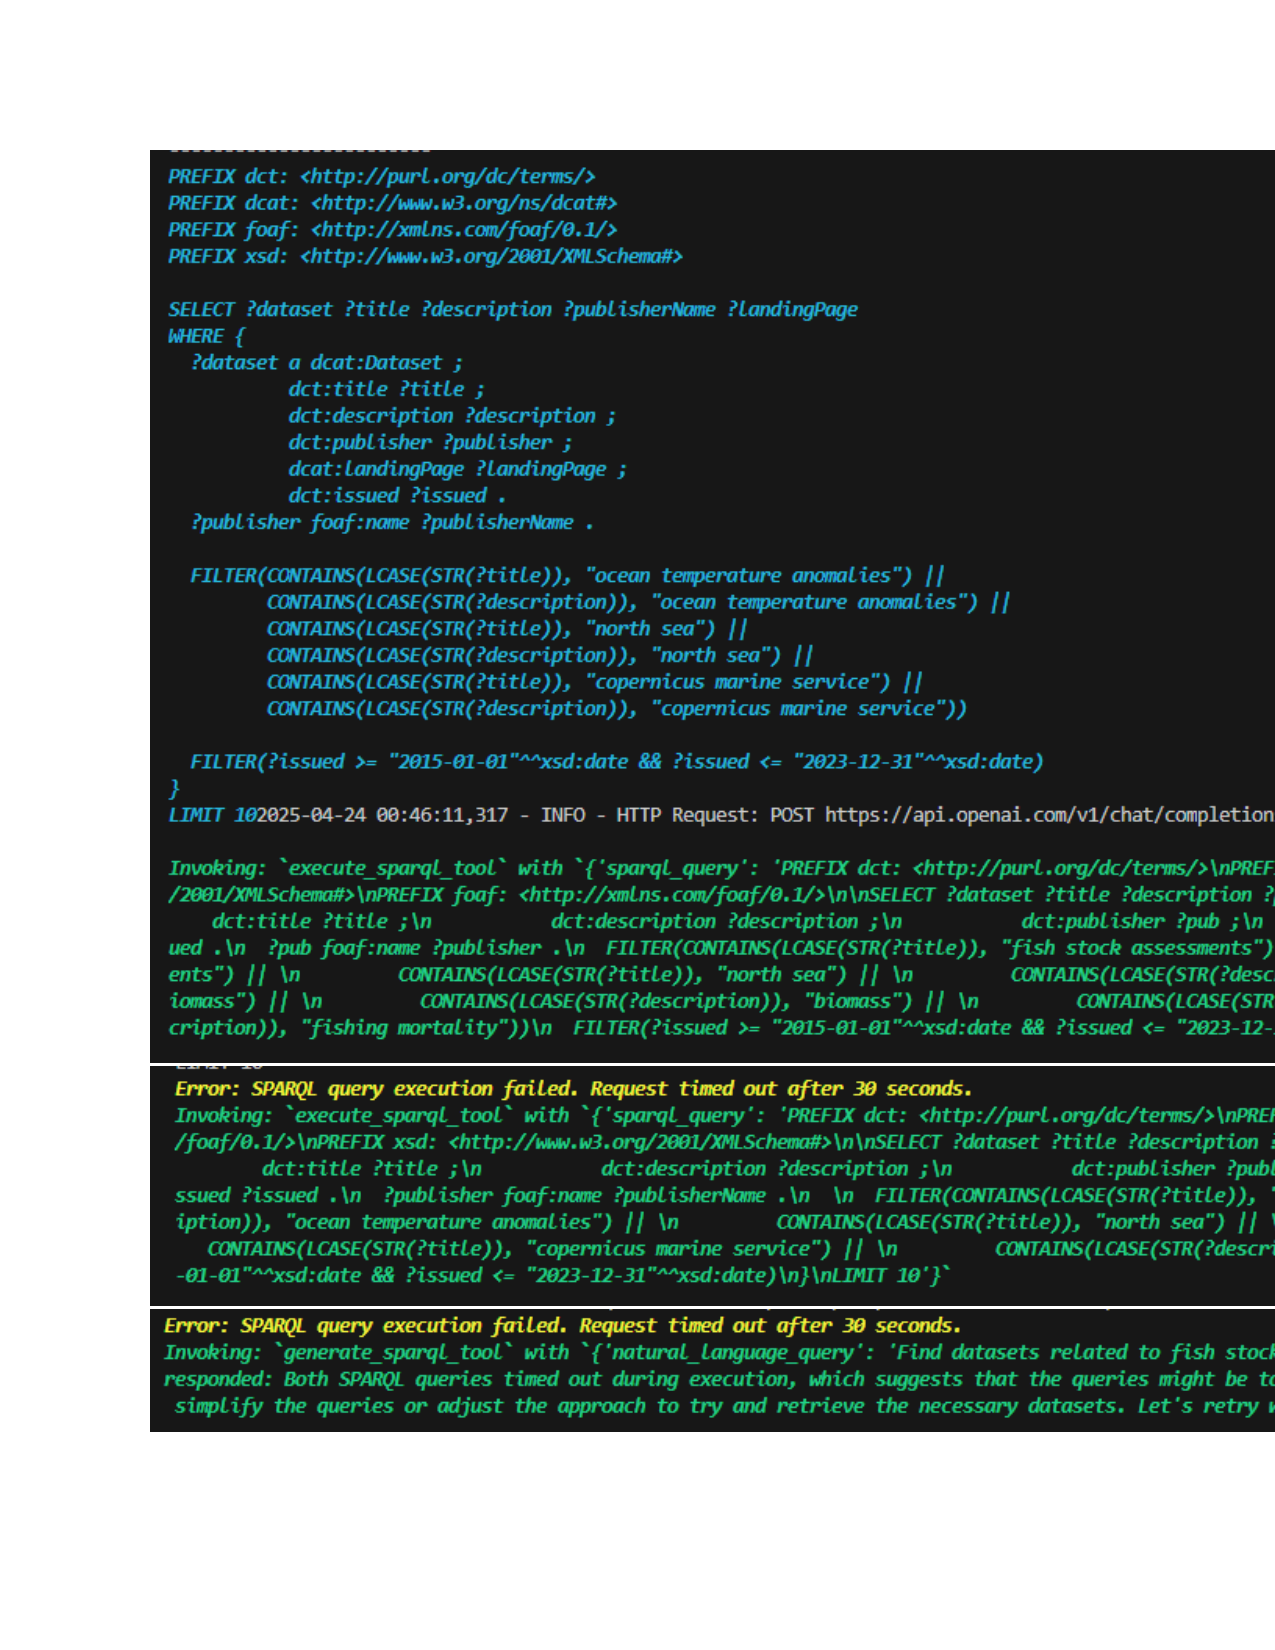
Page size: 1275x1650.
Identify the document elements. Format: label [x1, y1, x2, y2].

picture [150, 150, 1275, 1063]
picture [150, 1066, 1275, 1306]
picture [150, 1309, 1275, 1432]
